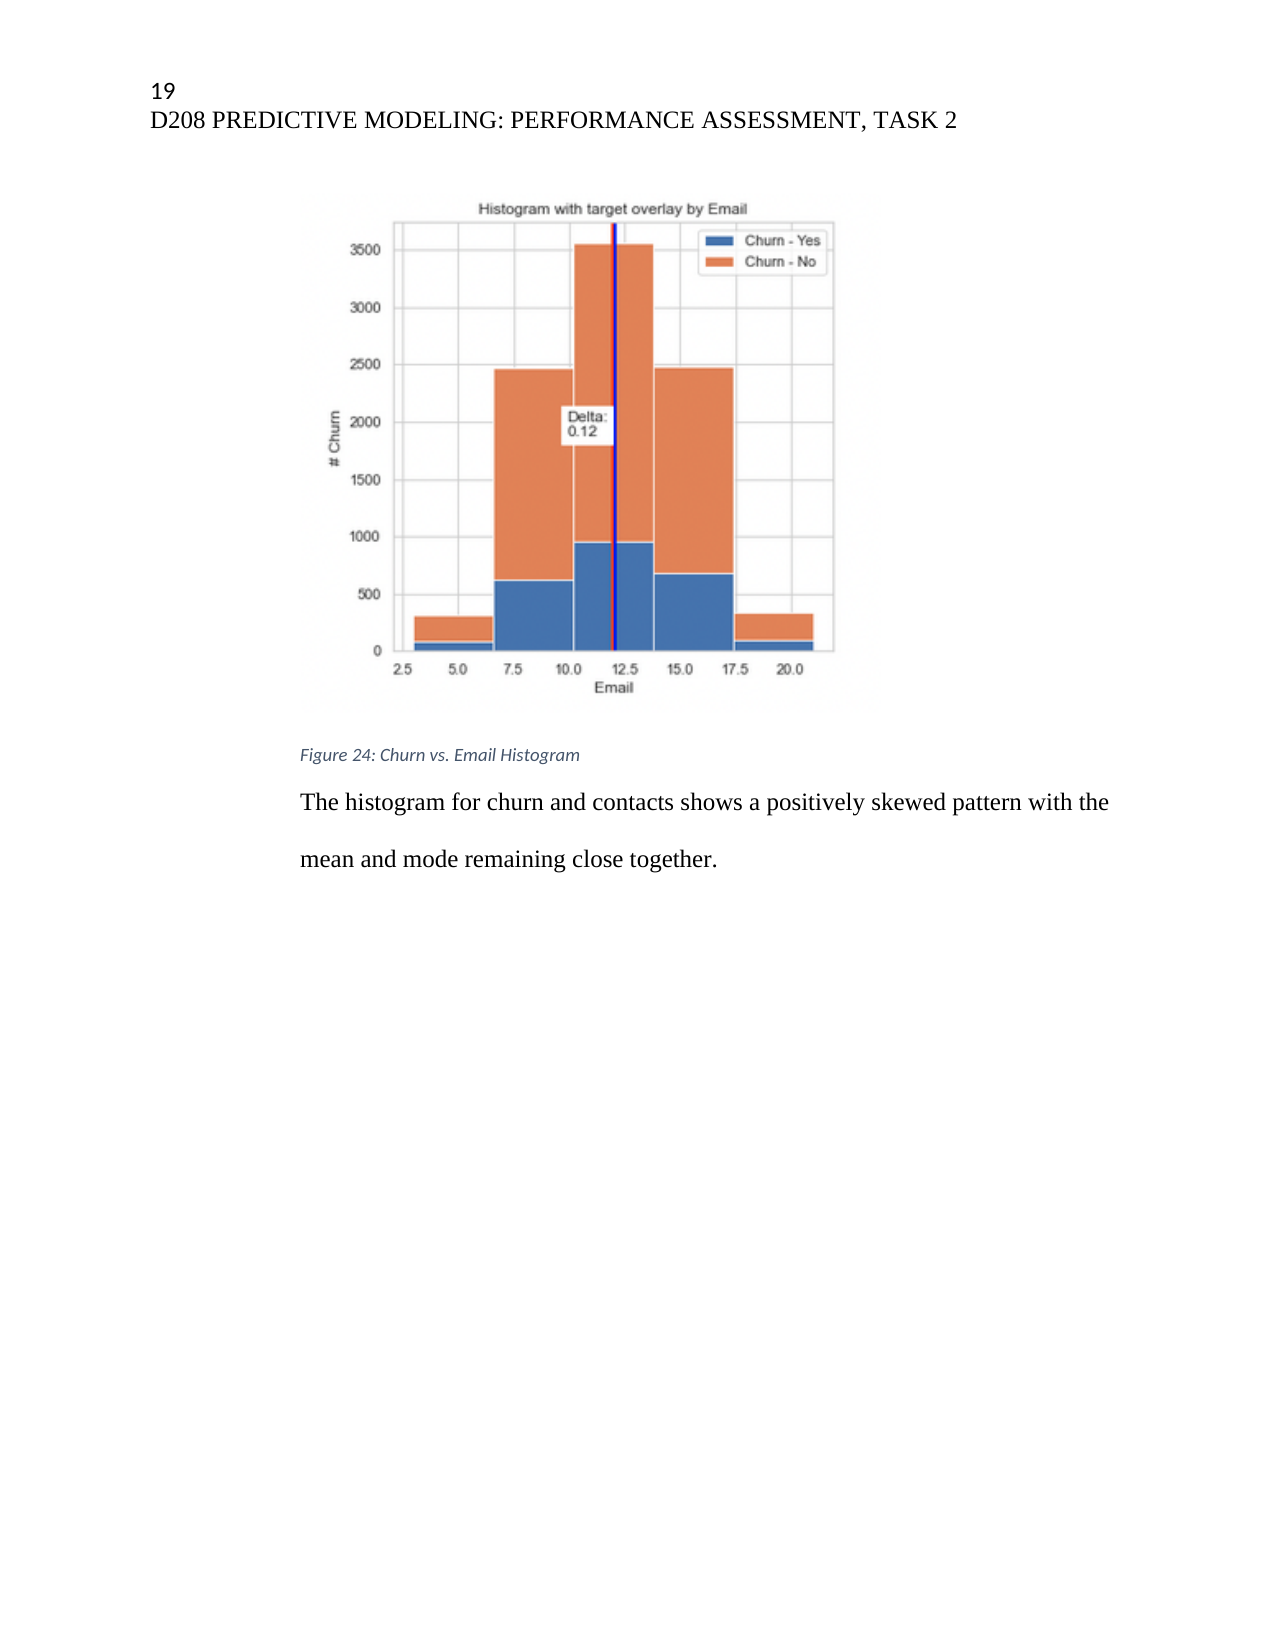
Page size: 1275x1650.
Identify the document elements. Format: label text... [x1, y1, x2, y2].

list The histogram for churn and contacts shows a positively skewed pattern with the mean and mode remaining close together. [300, 787, 1125, 873]
picture [300, 193, 882, 713]
